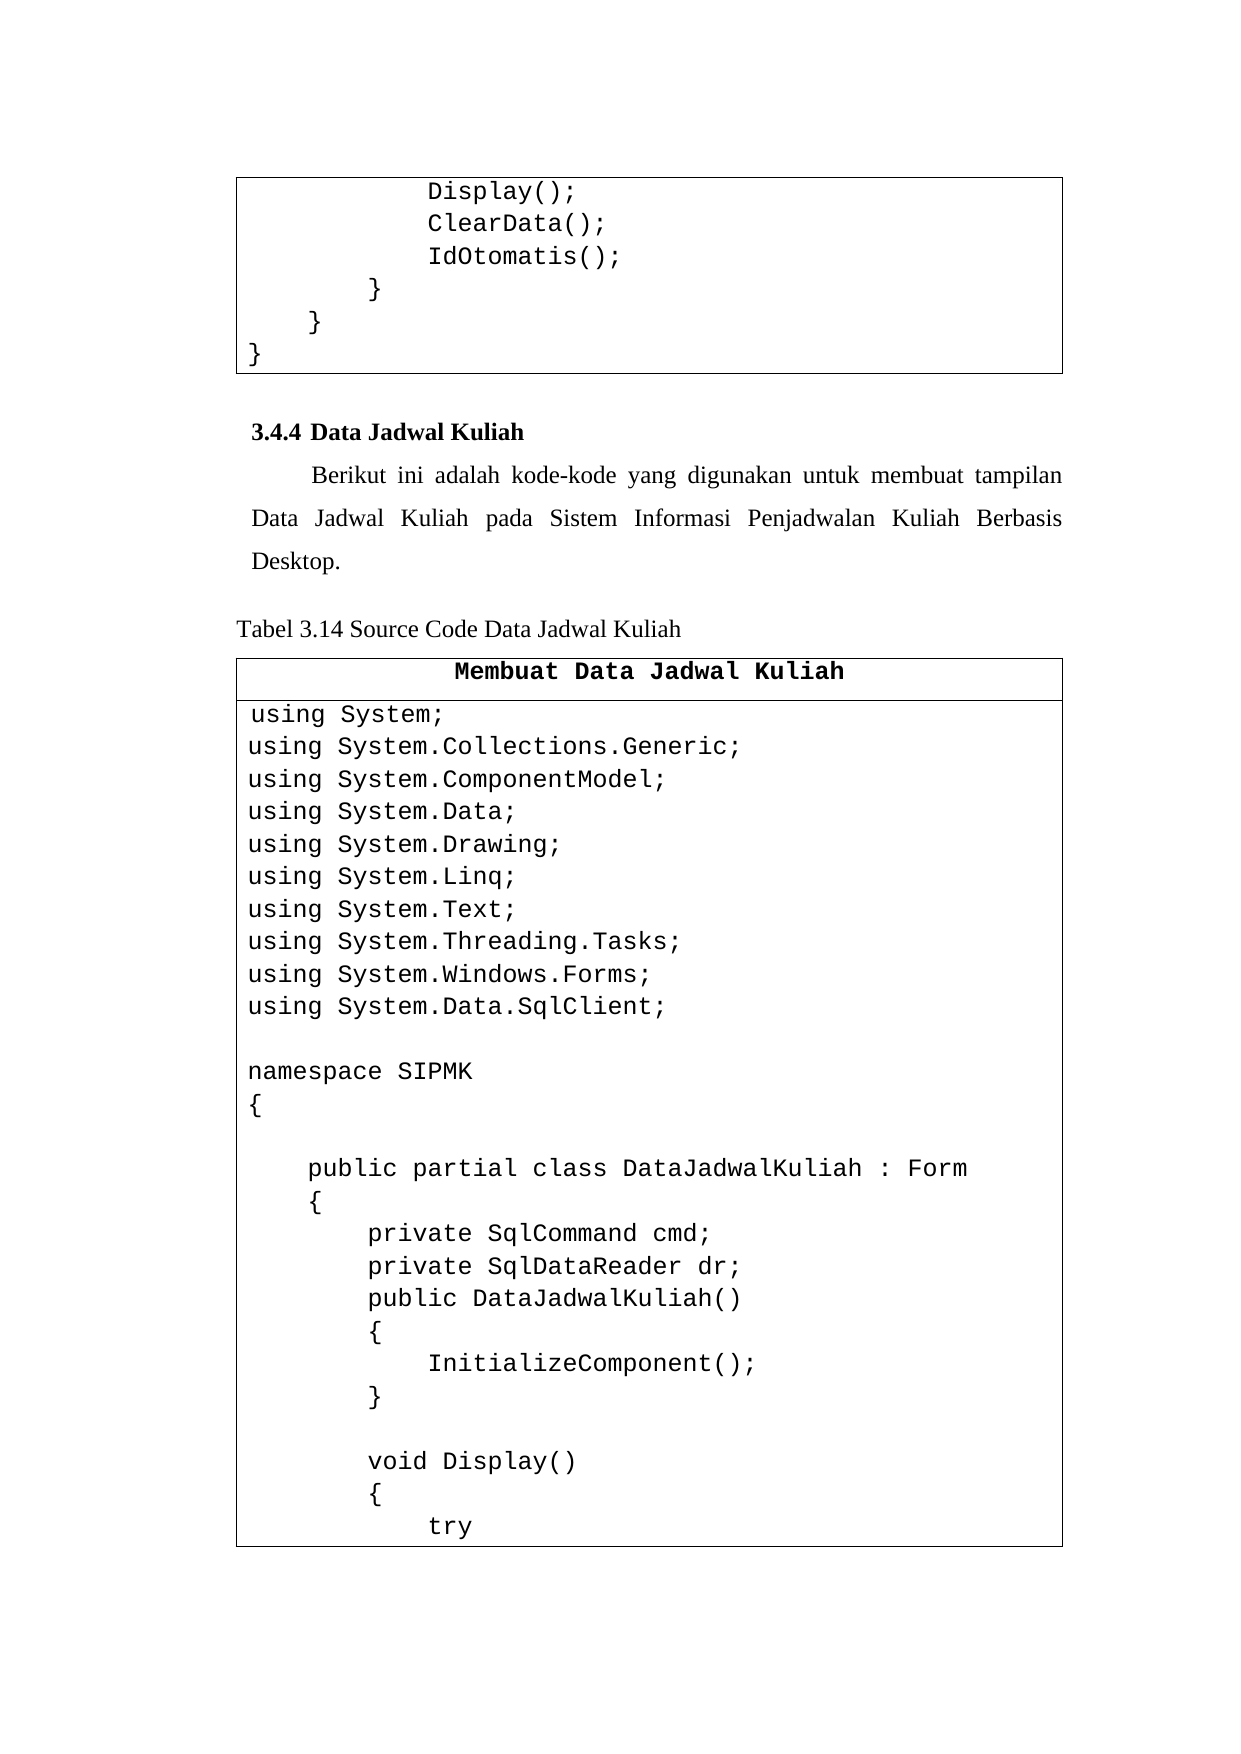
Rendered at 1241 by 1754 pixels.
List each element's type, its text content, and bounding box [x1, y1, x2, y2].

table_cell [237, 701, 1062, 1546]
table_header Membuat Data Jadwal Kuliah [237, 659, 1062, 700]
text Data Jadwal Kuliah [251, 417, 1063, 446]
text Tabel 3.14 Source Code Data Jadwal Kuliah [236, 614, 1063, 643]
text Berikut ini adalah kode-kode yang digunakan untuk membuat tampilan Data Jadwal Kuliah pada Sistem Informasi Penjadwalan Kuliah Berbasis Desktop. [251, 460, 1063, 575]
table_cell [237, 178, 1062, 373]
